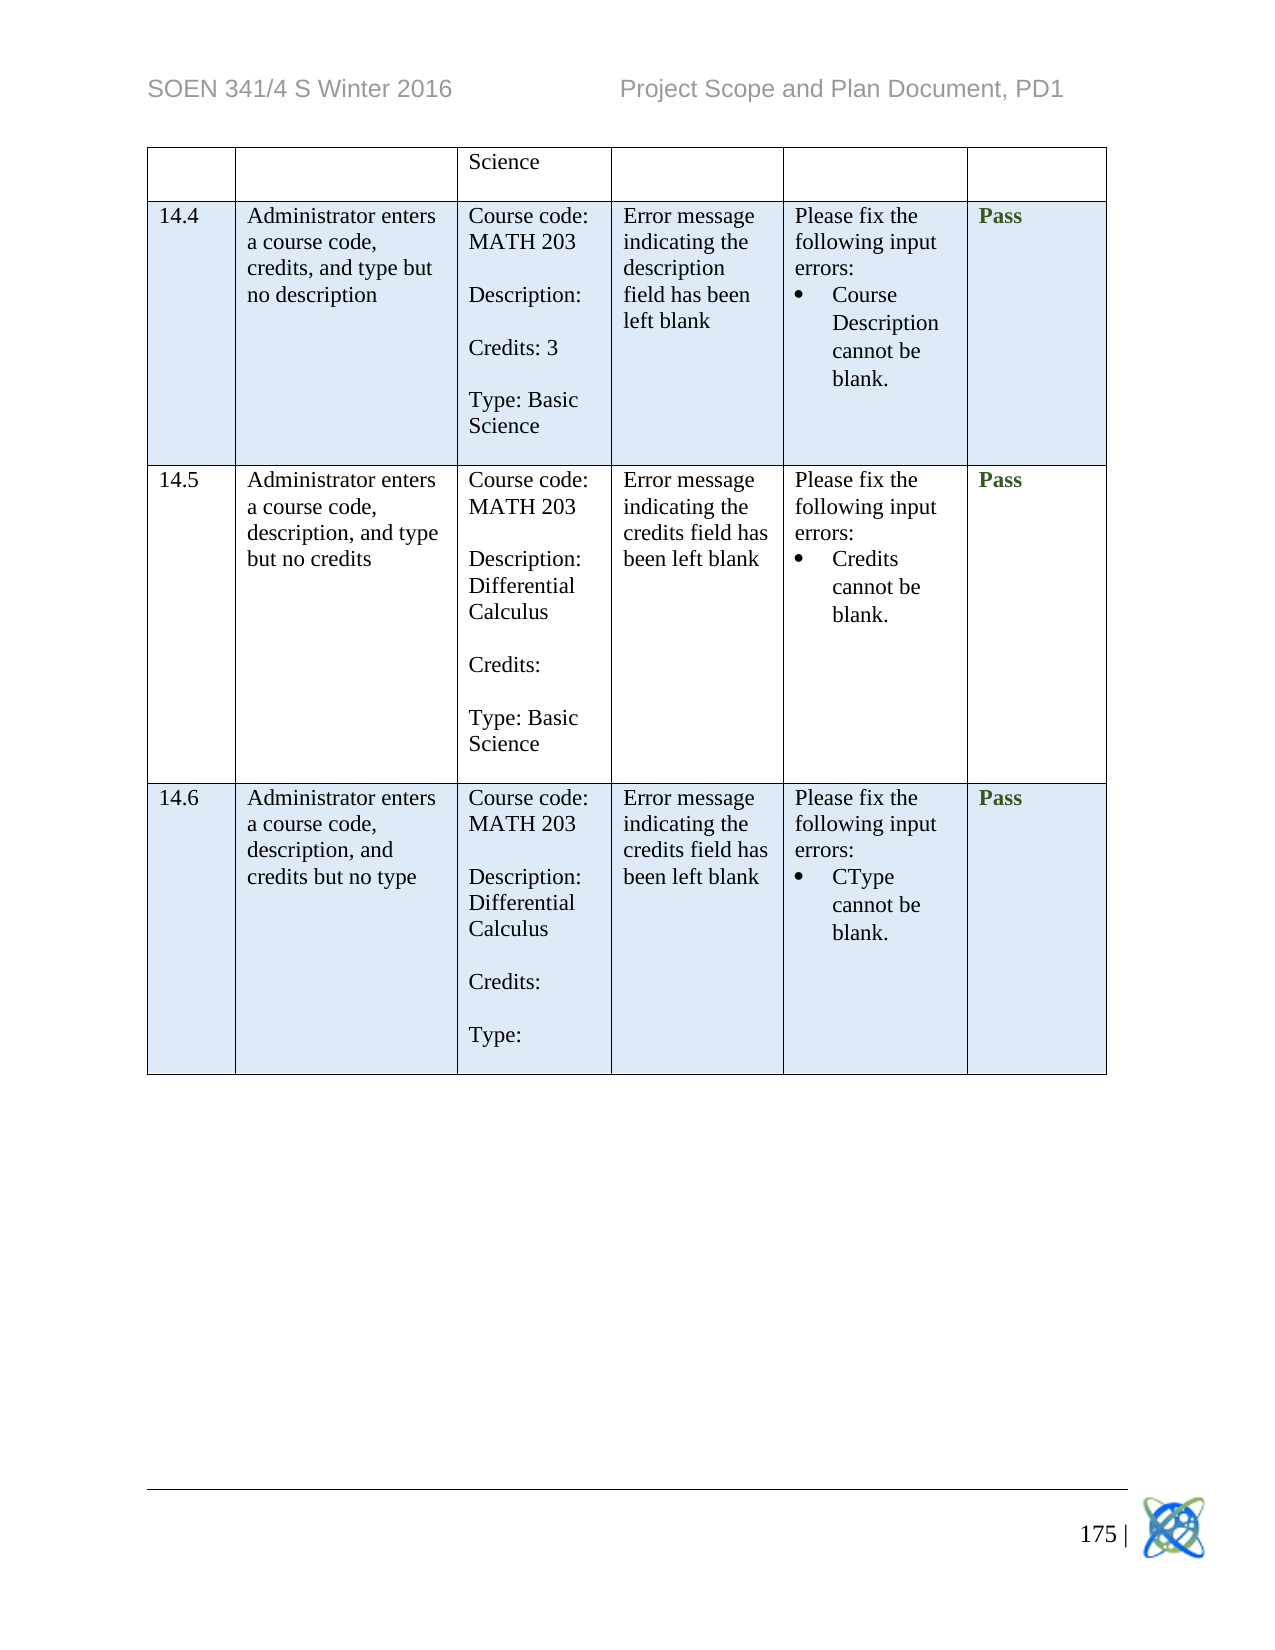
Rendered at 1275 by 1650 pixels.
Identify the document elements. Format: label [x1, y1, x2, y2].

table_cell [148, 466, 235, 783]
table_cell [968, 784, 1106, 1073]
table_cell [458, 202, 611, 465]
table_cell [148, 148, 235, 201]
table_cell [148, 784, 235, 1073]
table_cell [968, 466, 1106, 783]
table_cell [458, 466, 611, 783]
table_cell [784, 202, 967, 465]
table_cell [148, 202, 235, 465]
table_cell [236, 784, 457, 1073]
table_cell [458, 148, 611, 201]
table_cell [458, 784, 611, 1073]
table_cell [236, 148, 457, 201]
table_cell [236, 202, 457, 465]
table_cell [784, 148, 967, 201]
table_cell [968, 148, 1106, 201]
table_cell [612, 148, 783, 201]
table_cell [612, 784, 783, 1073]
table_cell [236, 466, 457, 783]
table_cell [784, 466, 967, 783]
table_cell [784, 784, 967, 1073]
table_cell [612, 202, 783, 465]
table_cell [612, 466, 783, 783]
picture [1123, 1490, 1224, 1566]
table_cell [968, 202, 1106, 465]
